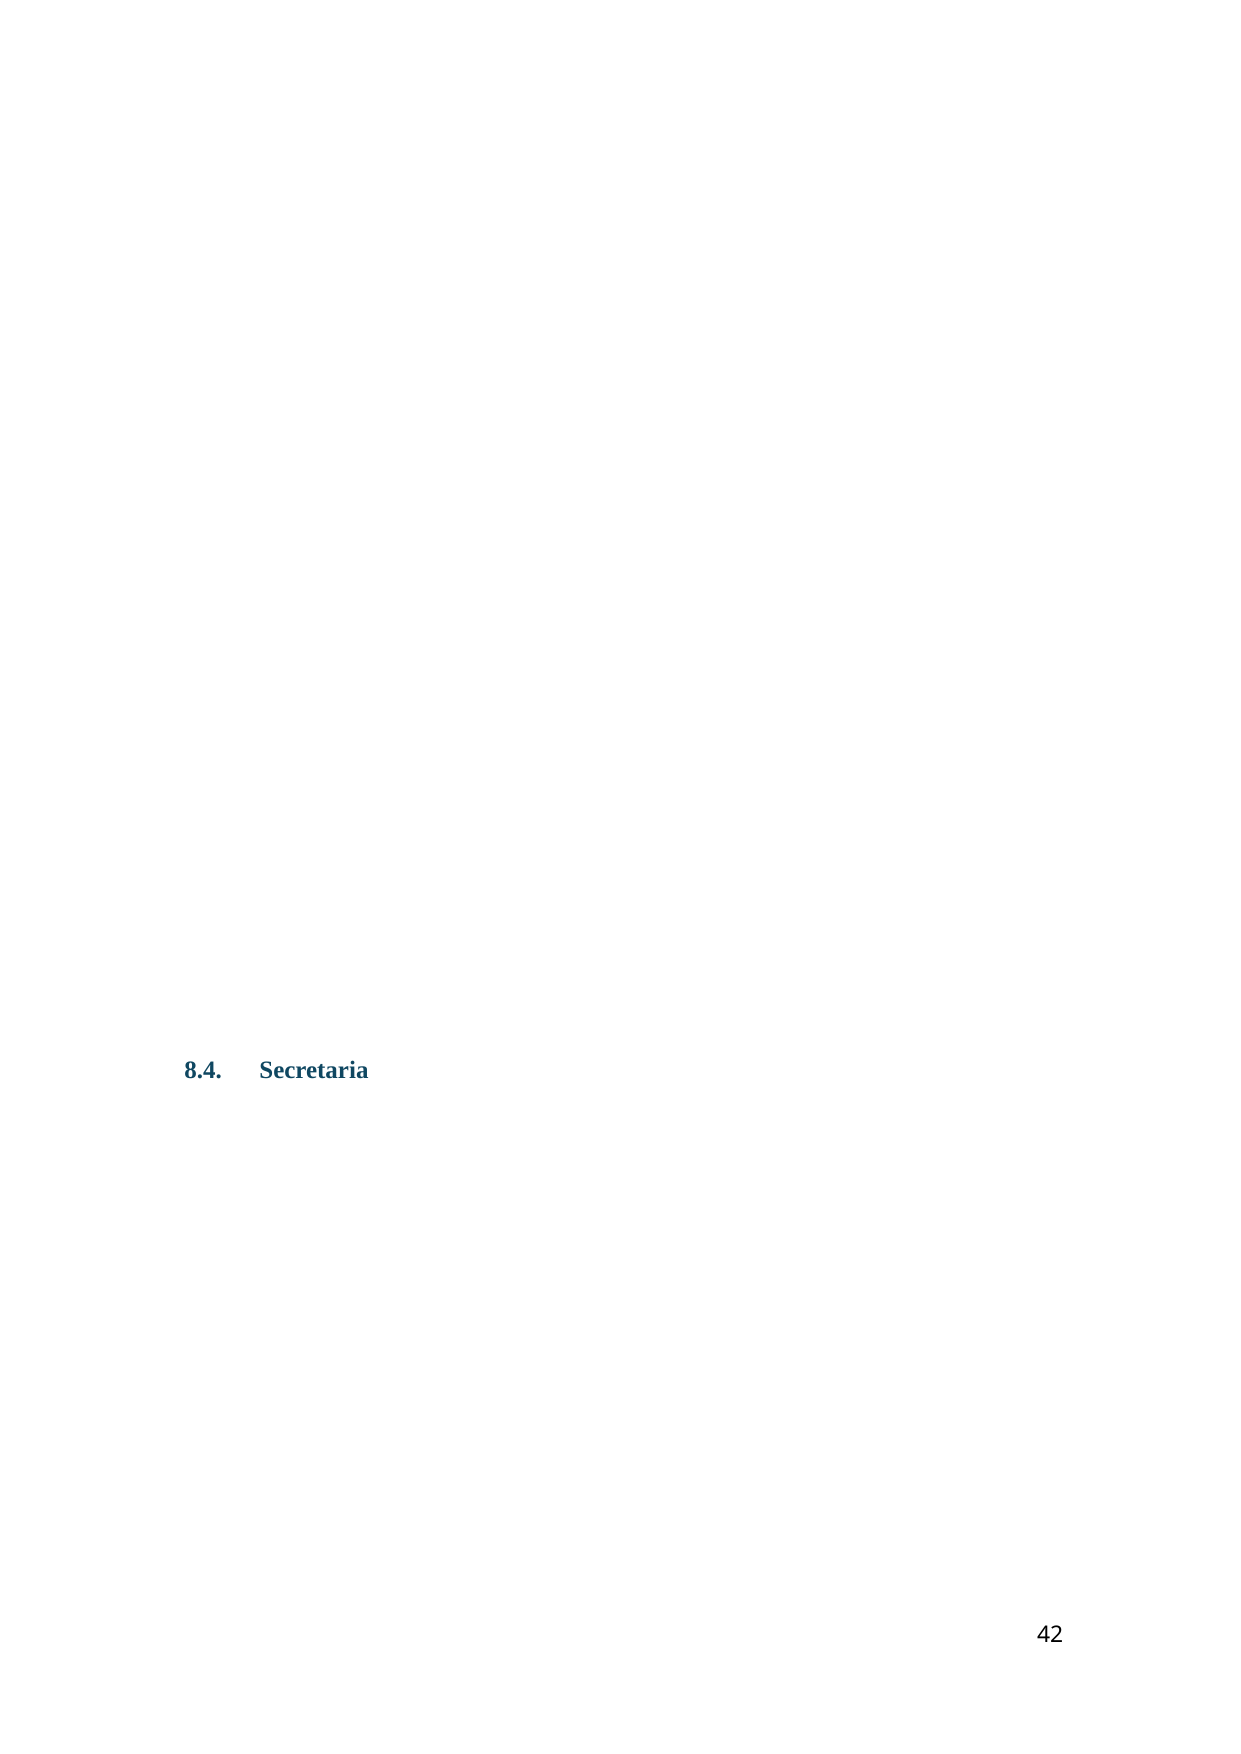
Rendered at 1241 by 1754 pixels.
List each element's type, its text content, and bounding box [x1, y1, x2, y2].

subtitle Secretaria [184, 1055, 1063, 1084]
